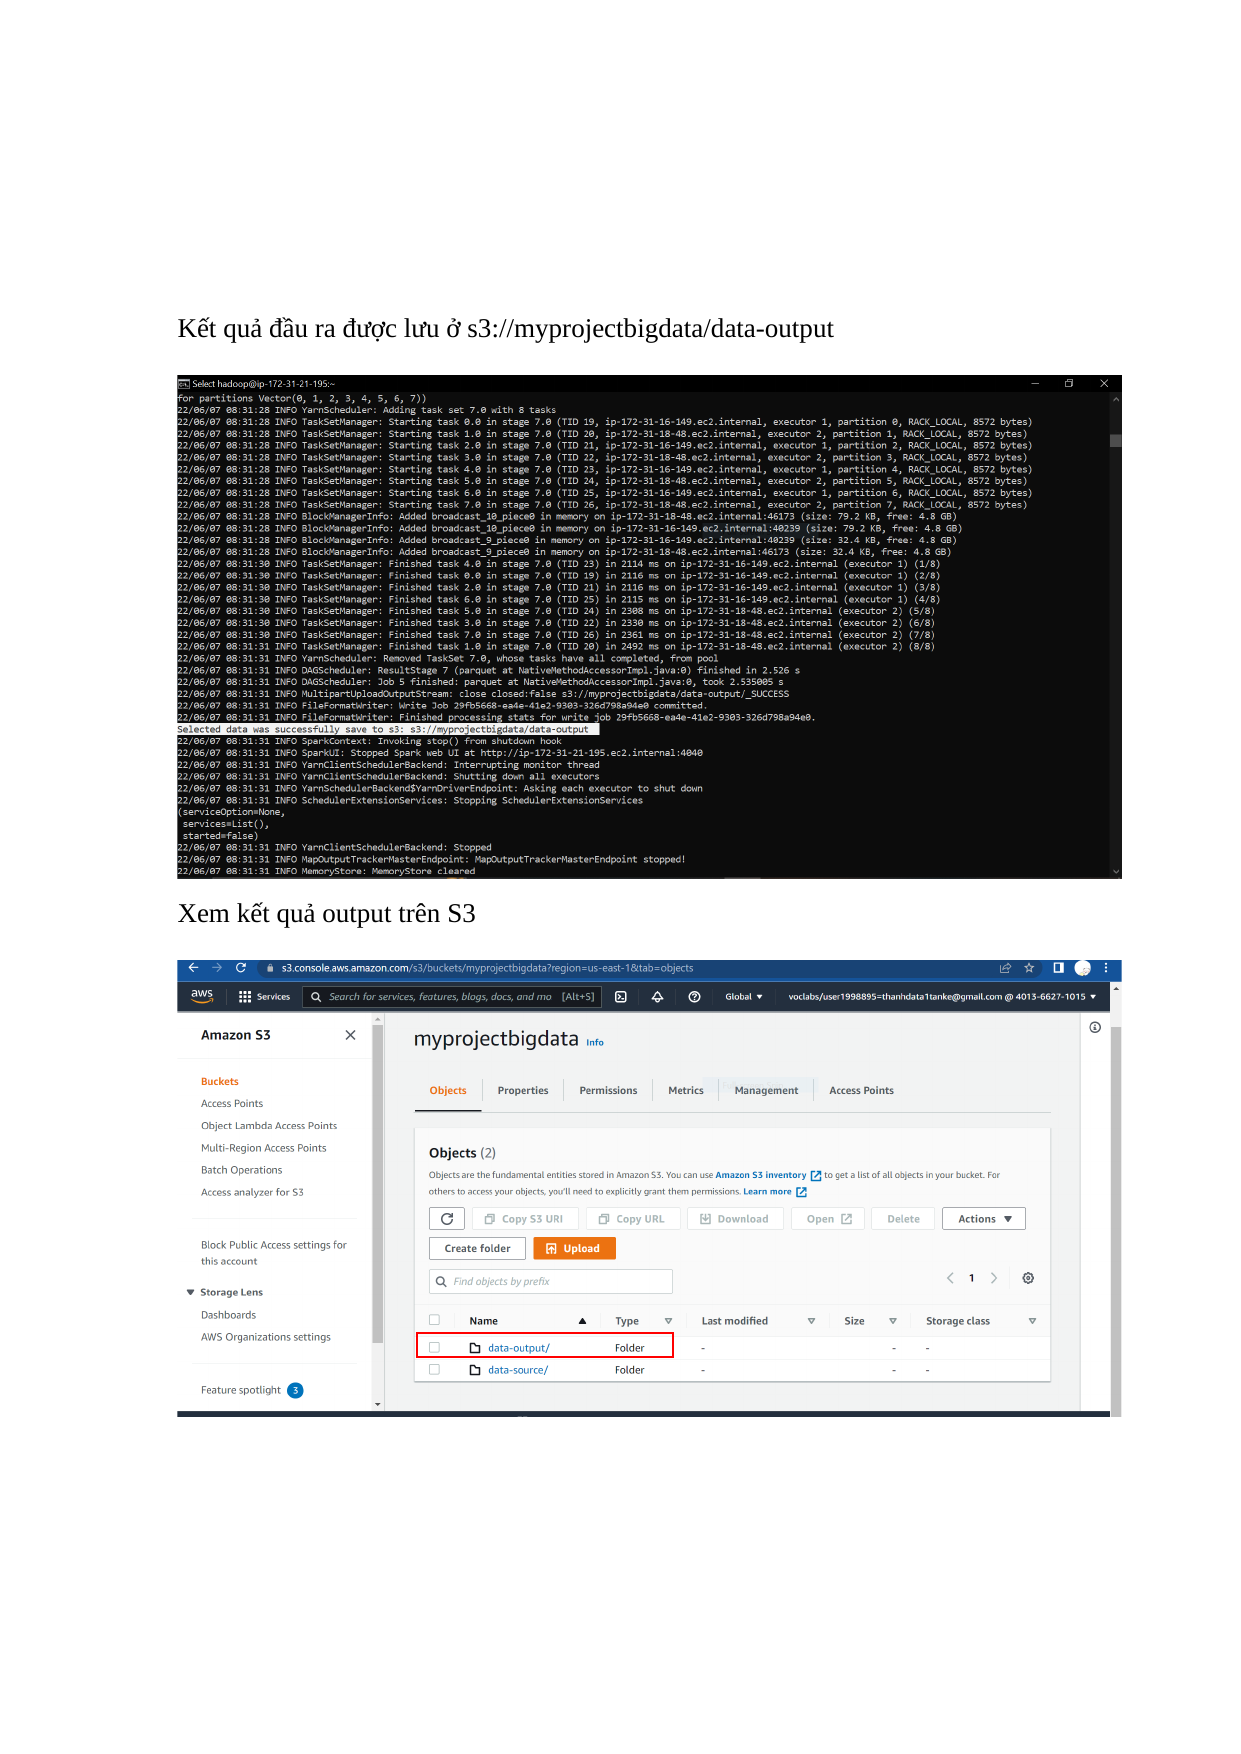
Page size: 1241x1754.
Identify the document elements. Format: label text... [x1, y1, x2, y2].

picture [177, 960, 1122, 1417]
text Kết quả đầu ra được lưu ở s3://myprojectbigdata/data-output [177, 312, 1122, 343]
picture [177, 375, 1122, 879]
text Xem kết quả output trên S3 [177, 897, 1122, 928]
